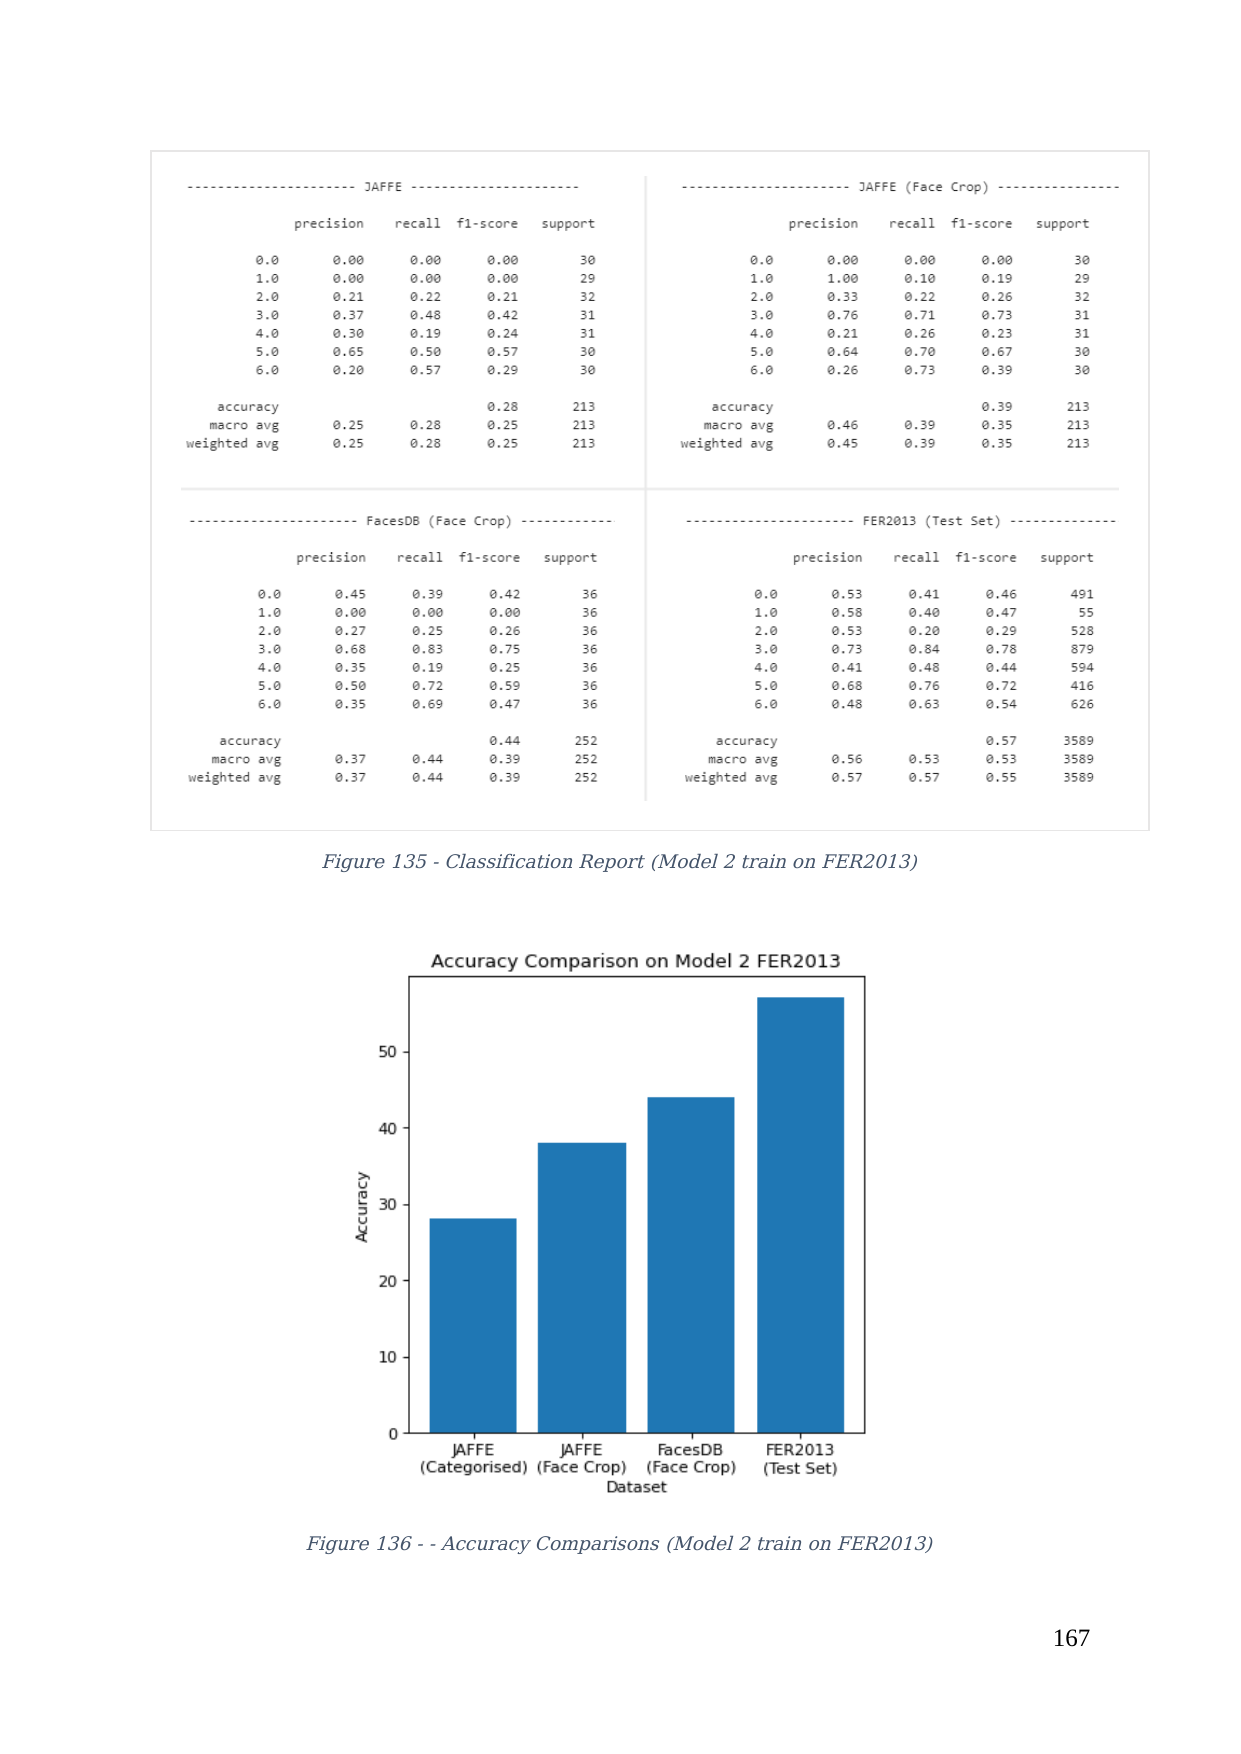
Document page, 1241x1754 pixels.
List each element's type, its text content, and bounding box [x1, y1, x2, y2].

picture [343, 939, 897, 1514]
picture [181, 176, 1119, 802]
